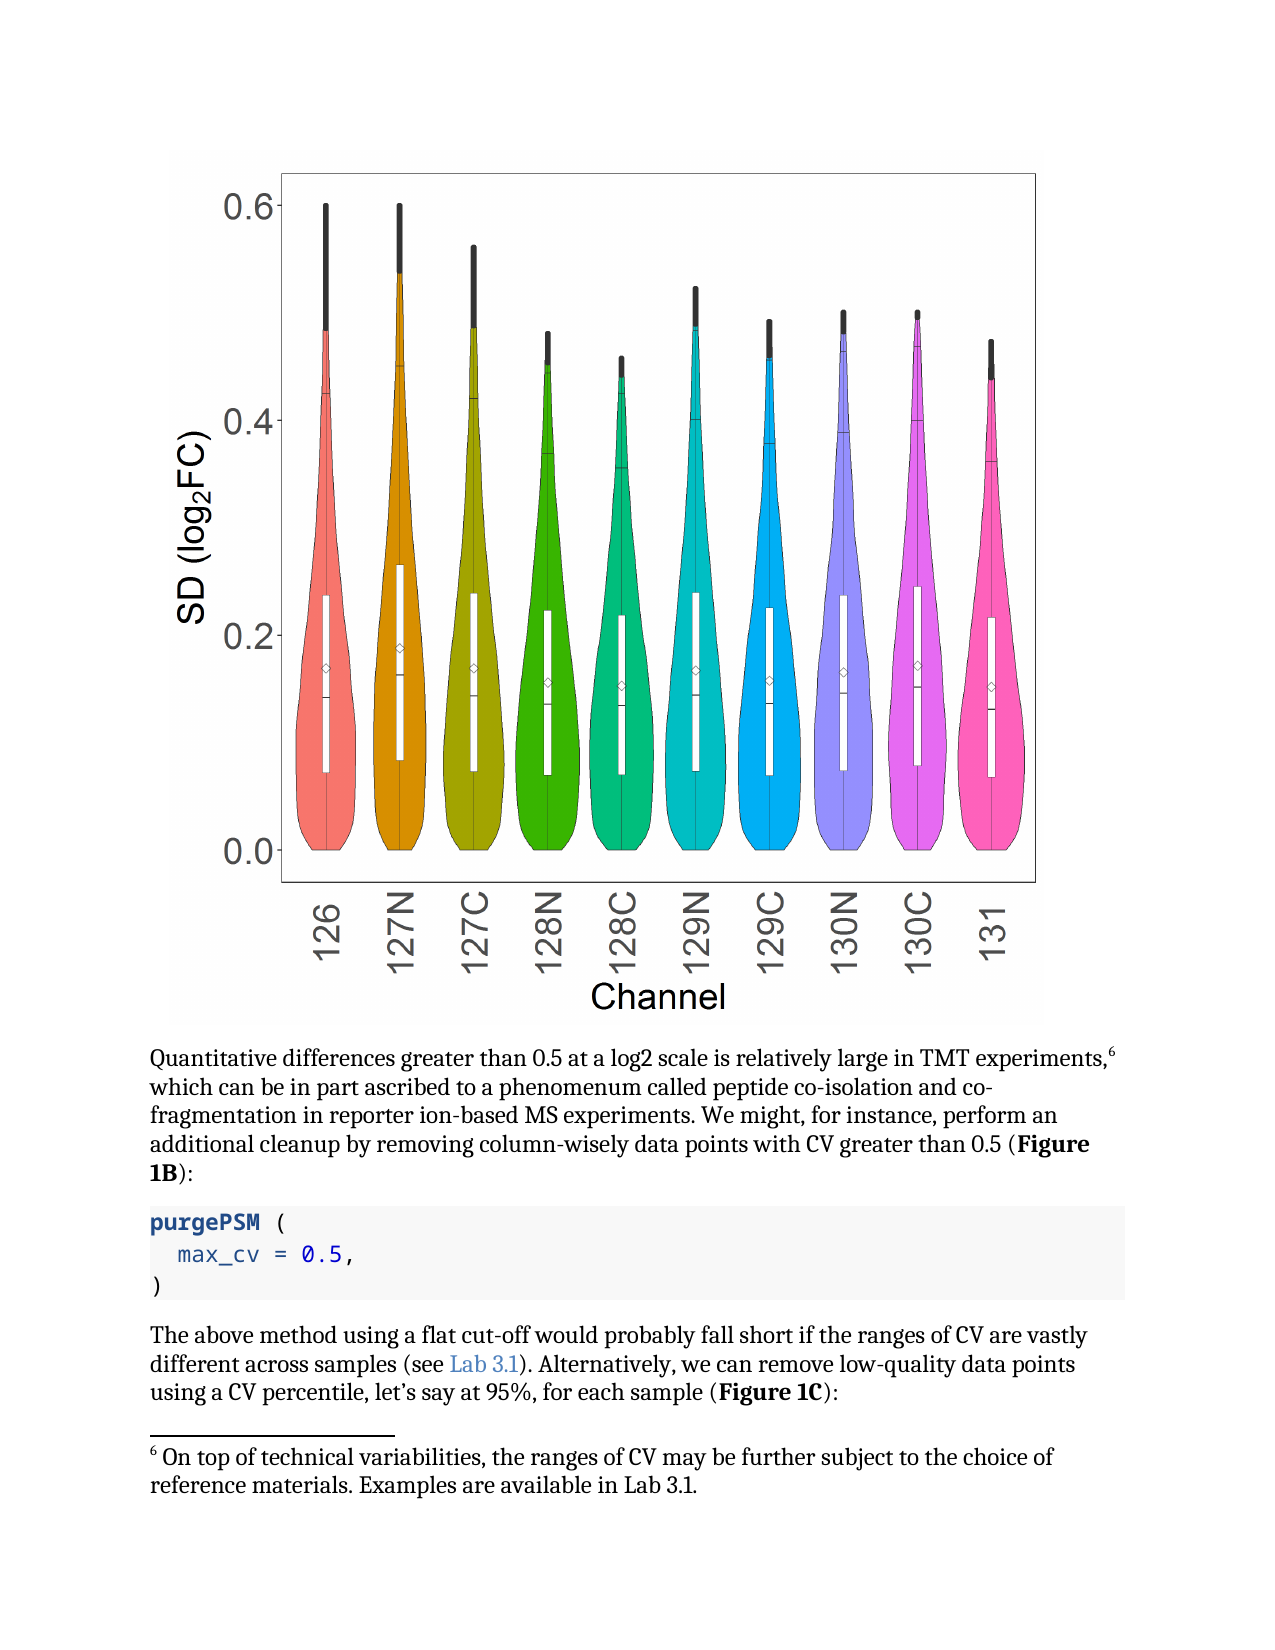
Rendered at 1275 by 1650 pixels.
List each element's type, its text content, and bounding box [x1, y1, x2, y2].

text Quantitative differences greater than 0.5 at a log2 scale is relatively large in TMT experiments, which can be in part ascribed to a phenomenum called peptide co-isolation and co-fragmentation in reporter ion-based MS experiments. We might, for instance, perform an additional cleanup by removing column-wisely data points with CV greater than 0.5 (Figure 1B): [150, 1044, 1125, 1187]
picture [168, 150, 1044, 1025]
text purgePSM ( max_cv = 0.5, ) [150, 1206, 1125, 1300]
text The above method using a flat cut-off would probably fall short if the ranges of CV are vastly different across samples (see Lab 3.1). Alternatively, we can remove low-quality data points using a CV percentile, let’s say at 95%, for each sample (Figure 1C): [150, 1321, 1125, 1407]
